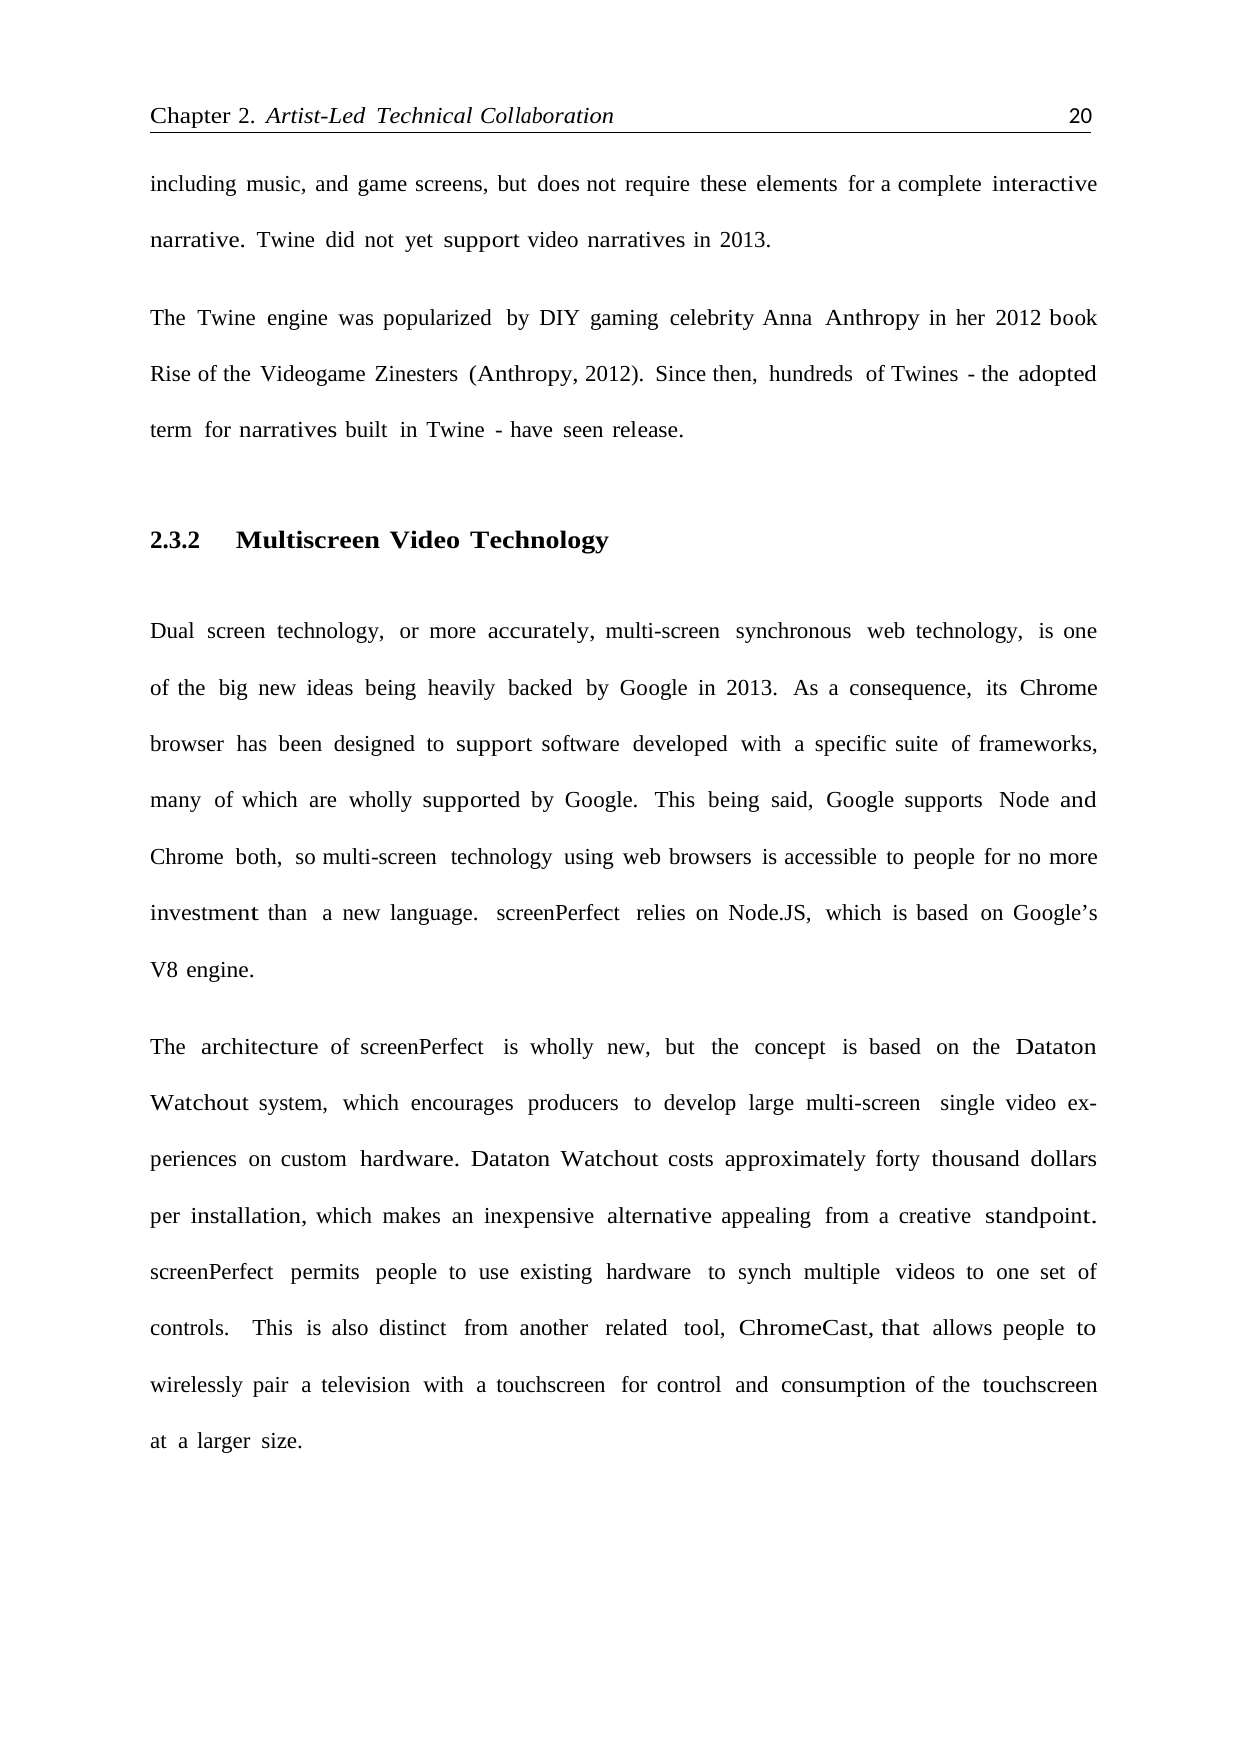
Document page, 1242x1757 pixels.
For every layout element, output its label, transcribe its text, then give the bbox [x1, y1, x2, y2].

text Dual screen technology, or more accurately, multi-screen synchronous web technology, is one of the big new ideas being heavily backed by Google in 2013. As a consequence, its Chrome browser has been designed to support software developed with a specific suite of frameworks, many of which are wholly supported by Google. This being said, Google supports Node and Chrome both, so multi-screen technology using web browsers is accessible to people for no more investment than a new language. screenPerfect relies on Node.JS, which is based on Google’s V8 engine. [150, 617, 1098, 982]
text including music, and game screens, but does not require these elements for a complete interactive narrative. Twine did not yet support video narratives in 2013. [150, 170, 1098, 253]
text The Twine engine was popularized by DIY gaming celebrity Anna Anthropy in her 2012 book Rise of the Videogame Zinesters (Anthropy, 2012). Since then, hundreds of Twines - the adopted term for narratives built in Twine - have seen release. [150, 304, 1098, 443]
text 2.3.2 Multiscreen Video Technology [150, 525, 613, 554]
text The architecture of screenPerfect is wholly new, but the concept is based on the Dataton Watchout system, which encourages producers to develop large multi-screen single video ex- periences on custom hardware. Dataton Watchout costs approximately forty thousand dollars per installation, which makes an inexpensive alternative appealing from a creative standpoint. screenPerfect permits people to use existing hardware to synch multiple videos to one set of controls. This is also distinct from another related tool, ChromeCast, that allows people to wirelessly pair a television with a touchscreen for control and consumption of the touchscreen at a larger size. [150, 1033, 1098, 1453]
